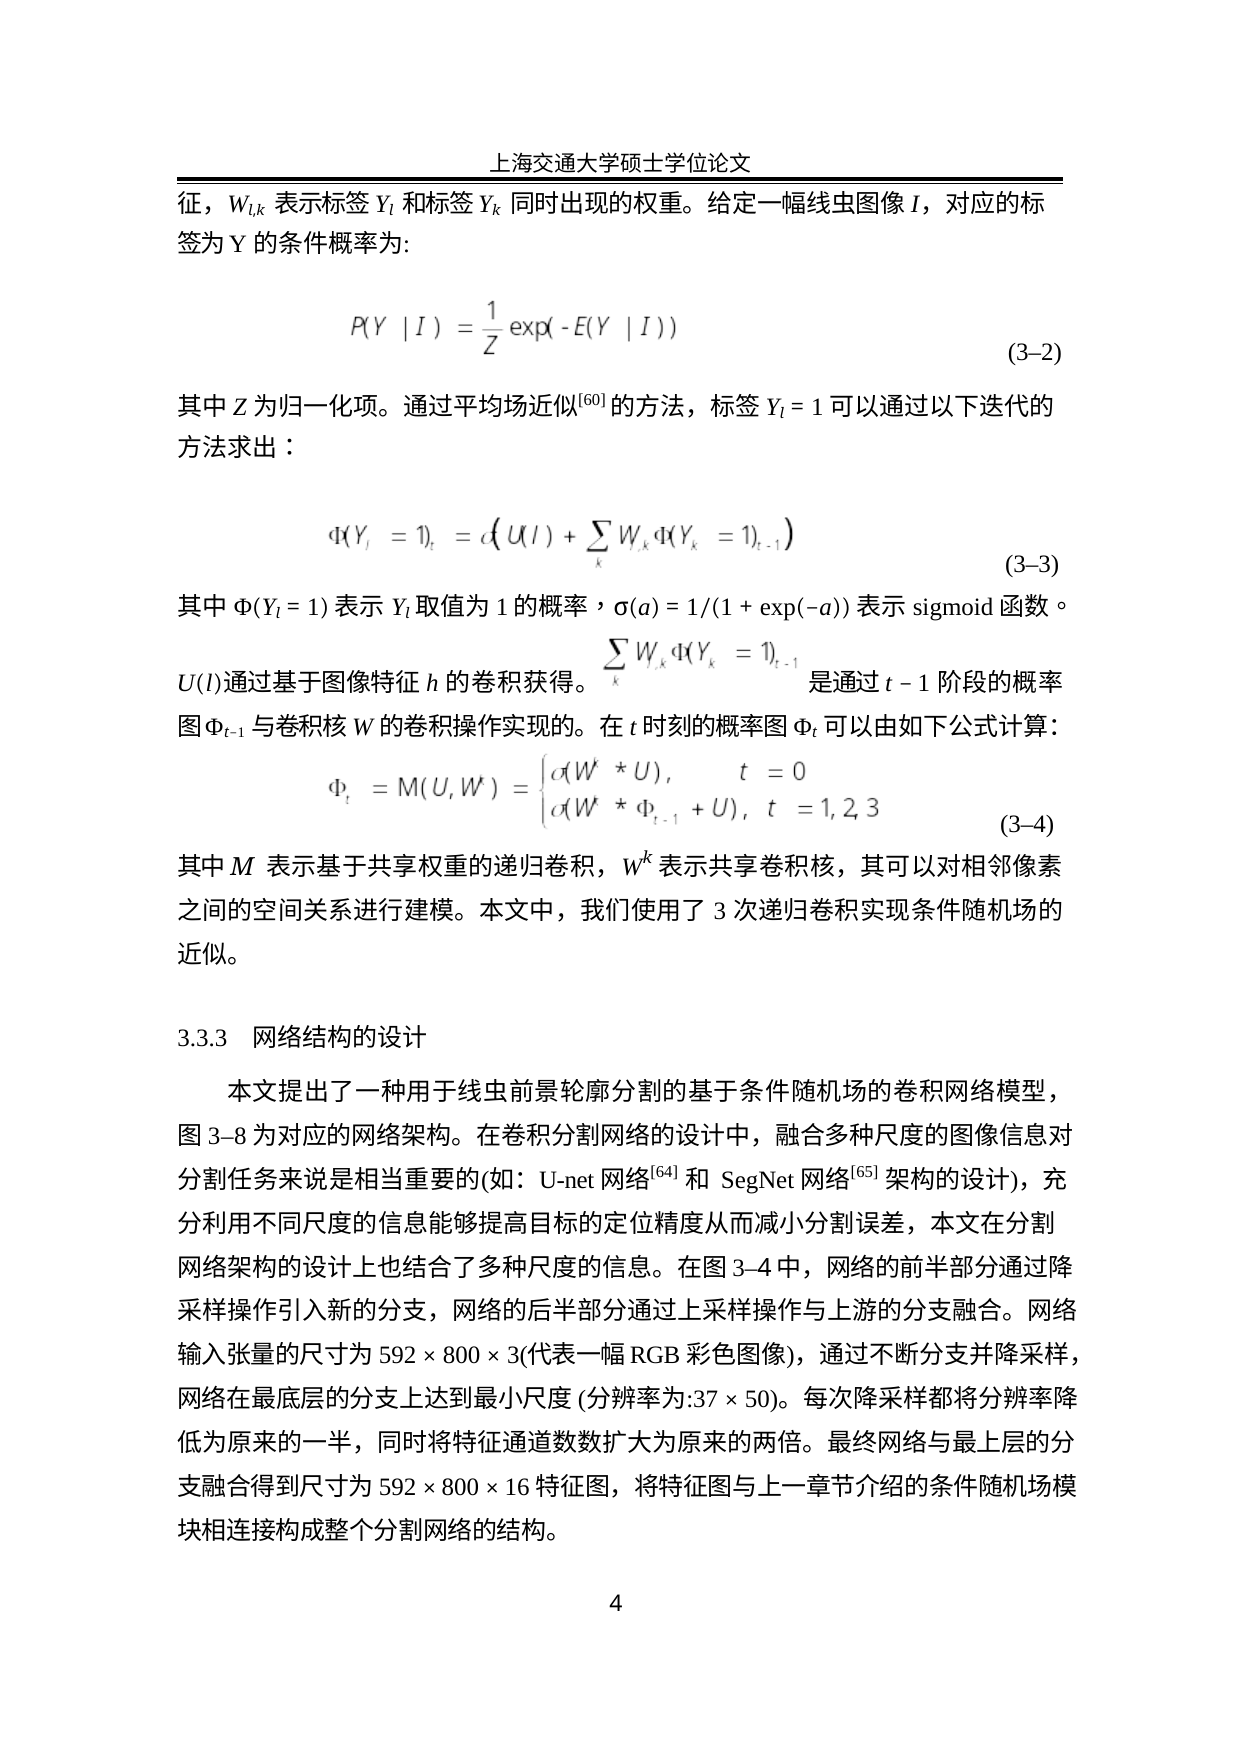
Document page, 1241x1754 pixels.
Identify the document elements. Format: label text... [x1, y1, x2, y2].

text (3–4) [164, 750, 1173, 838]
list 网络结构的设计 [177, 1017, 1173, 1053]
text 其中 Φ(Yl = 1) 表示 Yl 取值为1的概率，σ(a) = 1/(1 + exp(−a)) 表示 sigmoid 函数。 [177, 588, 1173, 623]
text 本文提出了一种用于线虫前景轮廓分割的基于条件随机场的卷积网络模型， 图3–8为对应的网络架构。在卷积分割网络的设计中，融合多种尺度的图像信息对分割任务来说是相当重要的(如：U-net 网络[64] 和SegNet 网络[65] 架构的设计)，充分利用不同尺度的信息能够提高目标的定位精度从而减小分割误差，本文在分割网络架构的设计上也结合了多种尺度的信息。在图3–4中，网络的前半部分通过降采样操作引入新的分支，网络的后半部分通过上采样操作与上游的分支融合。网络输入张量的尺寸为 592 × 800 × 3(代表一幅 RGB 彩色图像)，通过不断分支并降采样，网络在最底层的分支上达到最小尺度 (分辨率为:37 × 50)。每次降采样都将分辨率降低为原来的一半，同时将特征通道数数扩大为原来的两倍。最终网络与最上层的分支融合得到尺寸为 592 × 800 × 16 特征图，将特征图与上一章节介绍的条件随机场模块相连接构成整个分割网络的结构。 [177, 1072, 1079, 1546]
text (3–3) [164, 508, 1173, 578]
text 签为 Y 的条件概率为: [177, 227, 1173, 259]
text (3–2) [164, 293, 1173, 366]
text 其中 Z 为归一化项。通过平均场近似[60] 的方法，标签 Yl = 1 可以通过以下迭代的 [177, 387, 1173, 423]
text 其中 M 表示基于共享权重的递归卷积，Wk 表示共享卷积核，其可以对相邻像素之间的空间关系进行建模。本文中，我们使用了 3 次递归卷积实现条件随机场的近似。 [177, 845, 1063, 971]
text 方法求出： [177, 430, 1173, 464]
text U(l)通过基于图像特征 h 的卷积获得。 是通过 t − 1 阶段的概率图 Φt−1 与卷积核 W 的卷积操作实现的。在 t 时刻的概率图 Φt 可以由如下公式计算： [176, 634, 1063, 742]
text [177, 183, 1063, 219]
